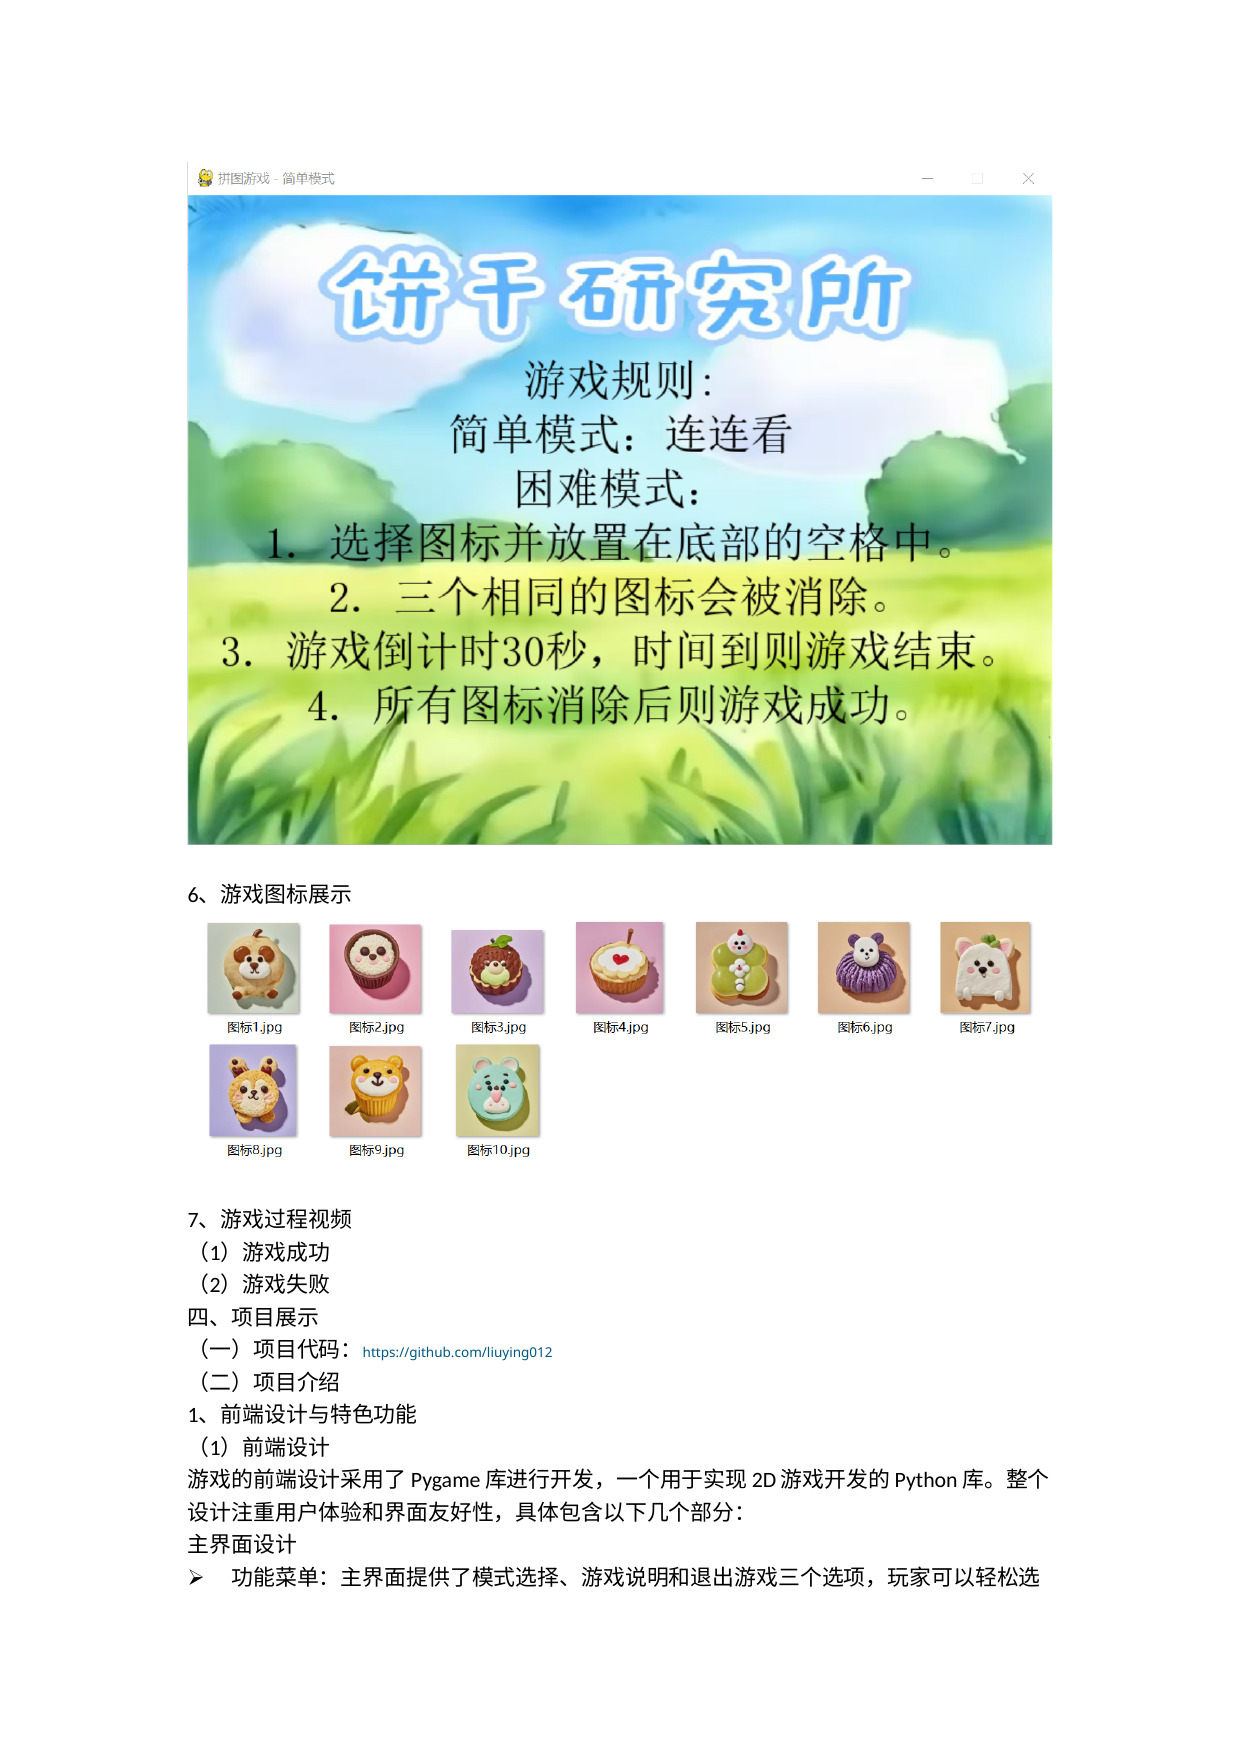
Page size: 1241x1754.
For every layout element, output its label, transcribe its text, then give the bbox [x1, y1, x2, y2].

picture [187, 909, 1052, 1174]
list 项目介绍 [187, 1364, 1053, 1397]
list 项目代码：https://github.com/liuying012 [187, 1332, 1053, 1364]
picture [538, 1347, 542, 1357]
list （1）前端设计 [187, 1429, 1053, 1462]
list 前端设计与特色功能 [187, 1397, 1053, 1429]
list 游戏的前端设计采用了Pygame库进行开发，一个用于实现2D游戏开发的Python库。整个设计注重用户体验和界面友好性，具体包含以下几个部分： [187, 1462, 1053, 1527]
picture [187, 162, 1053, 845]
list 项目展示 [187, 1299, 1053, 1332]
list 游戏图标展示 [187, 877, 1053, 909]
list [187, 1559, 1053, 1592]
list 游戏失败 [187, 1267, 1053, 1299]
picture [371, 1349, 376, 1357]
picture [545, 1347, 551, 1355]
list 游戏过程视频 [187, 1202, 1053, 1234]
list 主界面设计 [187, 1527, 1053, 1559]
list 游戏成功 [187, 1234, 1053, 1267]
picture [421, 1349, 426, 1357]
